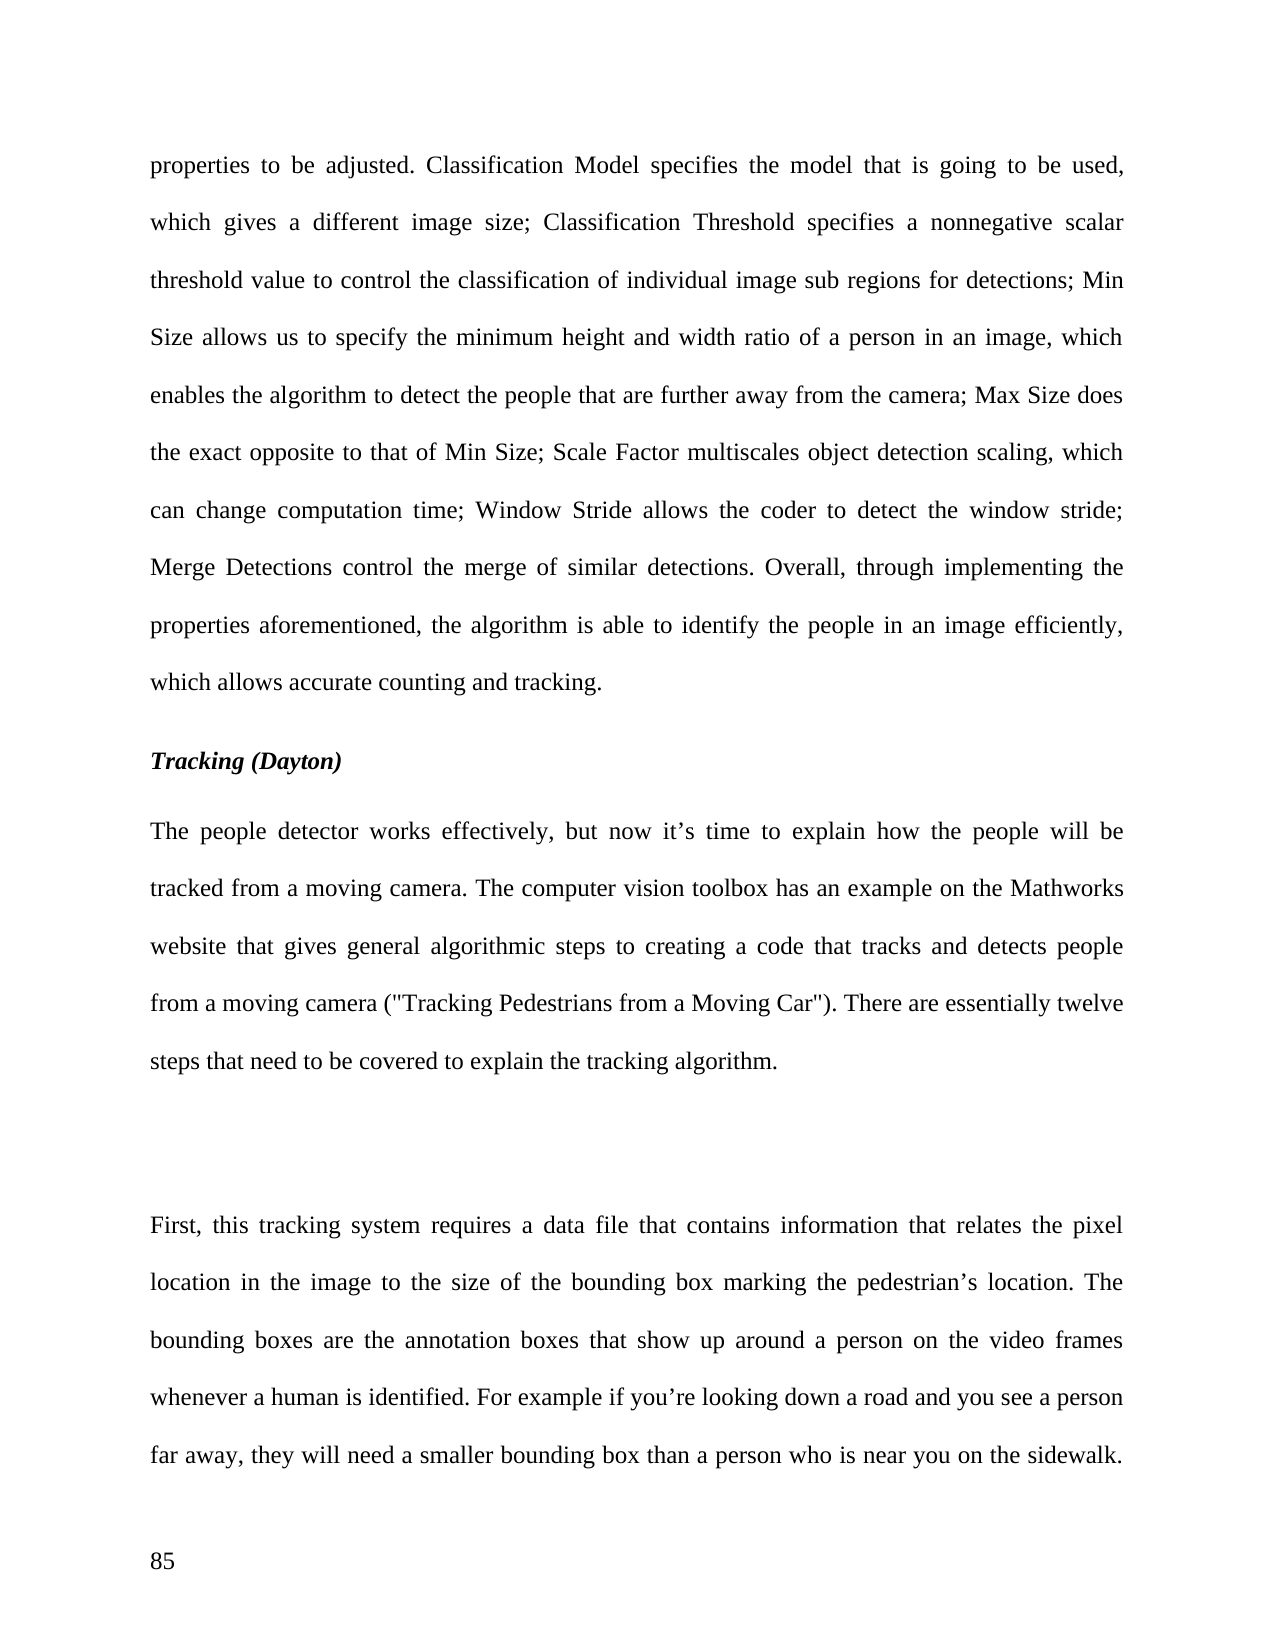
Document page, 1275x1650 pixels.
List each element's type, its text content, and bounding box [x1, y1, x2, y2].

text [150, 1210, 1125, 1468]
text The people detector works effectively, but now it’s time to explain how the people will be tracked from a moving camera. The computer vision toolbox has an example on the Mathworks website that gives general algorithmic steps to creating a code that tracks and detects people from a moving camera ("Tracking Pedestrians from a Moving Car"). There are essentially twelve steps that need to be covered to explain the tracking algorithm. [150, 816, 1125, 1074]
subtitle Tracking (Dayton) [150, 746, 1125, 774]
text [150, 150, 1125, 696]
